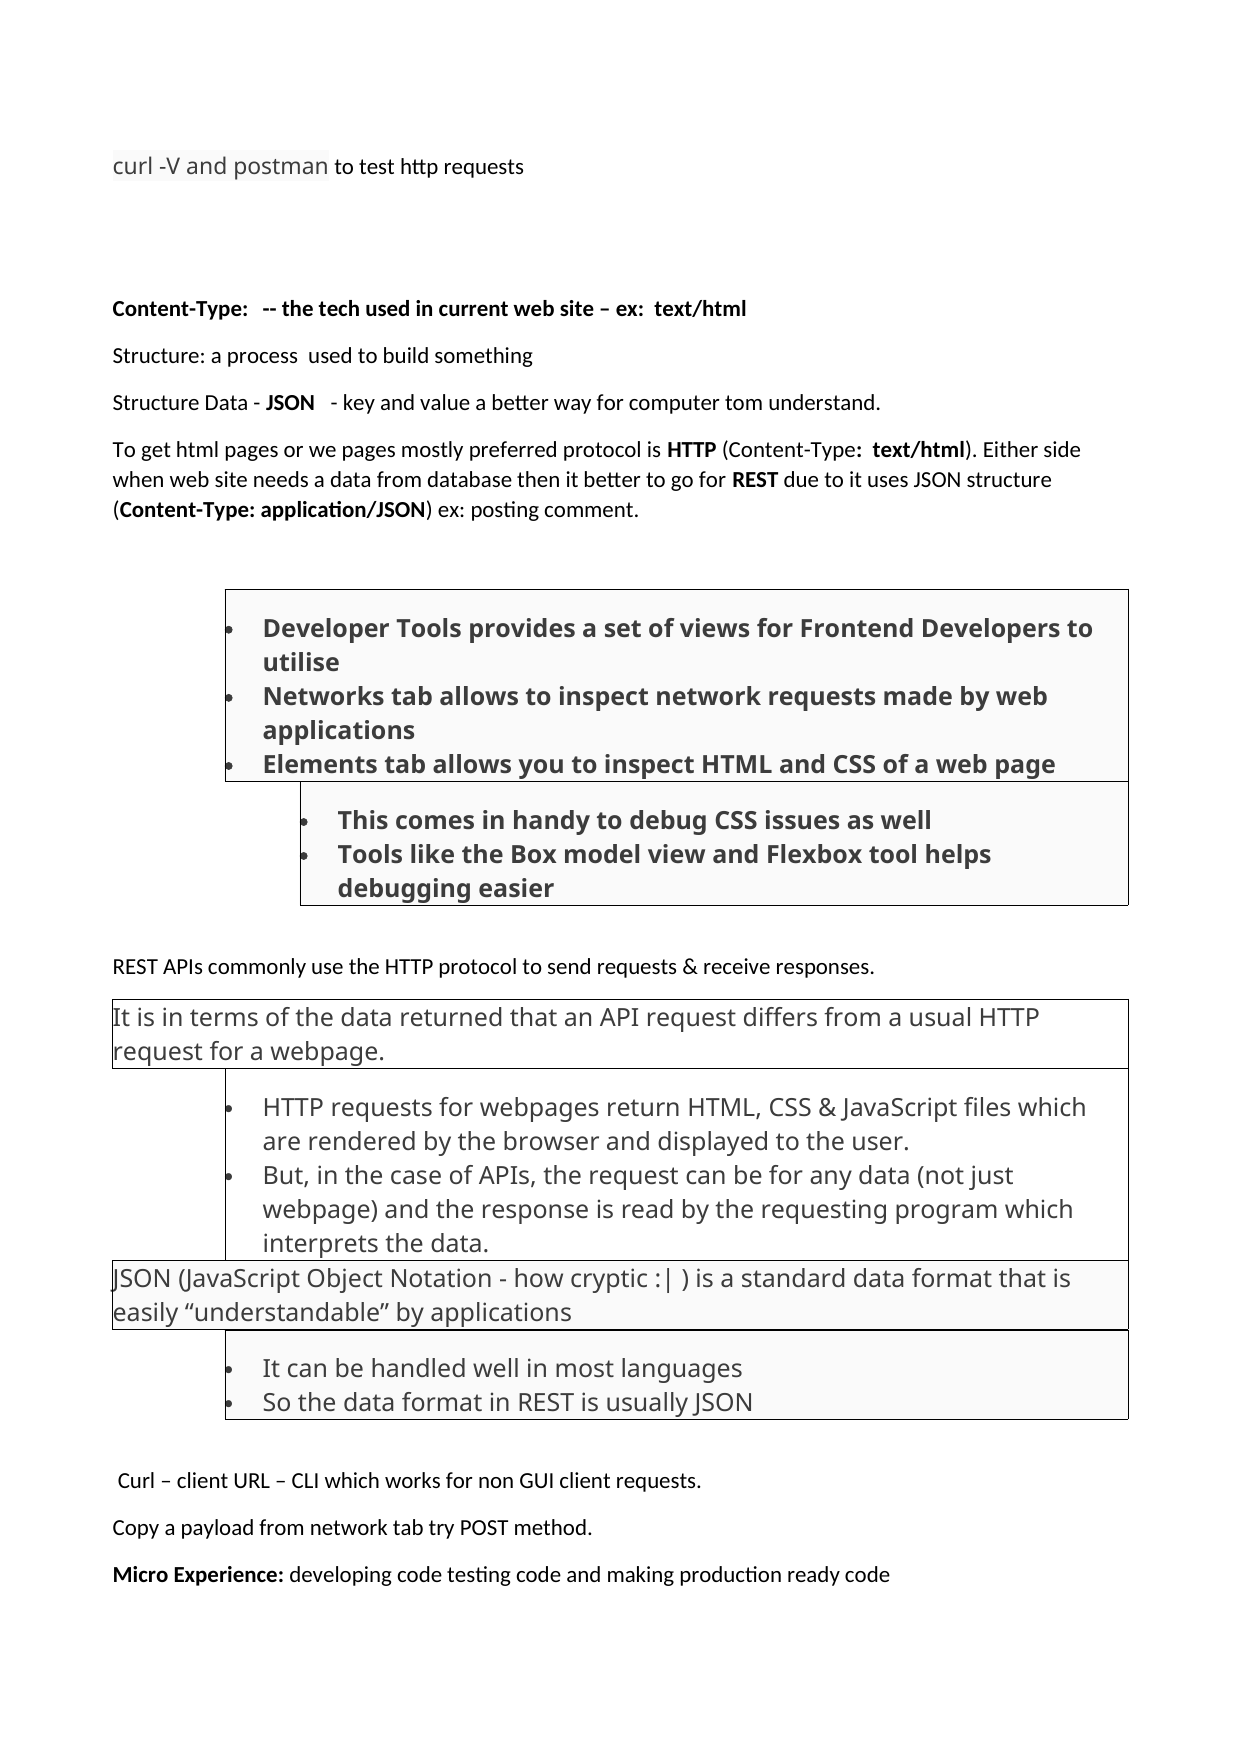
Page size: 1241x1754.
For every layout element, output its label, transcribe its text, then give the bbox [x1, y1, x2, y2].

list This comes in handy to debug CSS issues as well [301, 782, 1128, 815]
list So the data format in REST is usually JSON [226, 1363, 1128, 1419]
text REST APIs commonly use the HTTP protocol to send requests & receive responses. [112, 952, 1128, 980]
text Curl – client URL – CLI which works for non GUI client requests. [112, 1466, 1128, 1494]
text Structure: a process used to build something [112, 341, 1128, 369]
text Micro Experience: developing code testing code and making production ready code [112, 1560, 1128, 1588]
list It can be handled well in most languages [226, 1331, 1128, 1363]
list HTTP requests for webpages return HTML, CSS & JavaScript files which are rendered by the browser and displayed to the user. [226, 1069, 1128, 1136]
list But, in the case of APIs, the request can be for any data (not just webpage) and the response is read by the requesting program which interprets the data. [226, 1136, 1128, 1260]
text Content-Type: -- the tech used in current web site – ex: text/html [112, 294, 1128, 322]
text curl -V and postman to test http requests [329, 150, 1128, 181]
list Tools like the Box model view and Flexbox tool helps debugging easier [301, 815, 1128, 905]
text It is in terms of the data returned that an API request differs from a usual HTTP request for a webpage. [113, 1000, 1128, 1068]
list Networks tab allows to inspect network requests made by web applications [226, 657, 1128, 725]
text JSON (JavaScript Object Notation - how cryptic :| ) is a standard data format that is easily “understandable” by applications [113, 1261, 1128, 1329]
list Developer Tools provides a set of views for Frontend Developers to utilise [226, 590, 1128, 657]
text Copy a payload from network tab try POST method. [112, 1513, 1128, 1541]
list Elements tab allows you to inspect HTML and CSS of a web page [226, 725, 1128, 781]
text Structure Data - JSON - key and value a better way for computer tom understand. [112, 388, 1128, 416]
text To get html pages or we pages mostly preferred protocol is HTTP (Content-Type: text/html). Either side when web site needs a data from database then it better to go for REST due to it uses JSON structure (Content-Type: application/JSON) ex: posting comment. [112, 435, 1128, 523]
